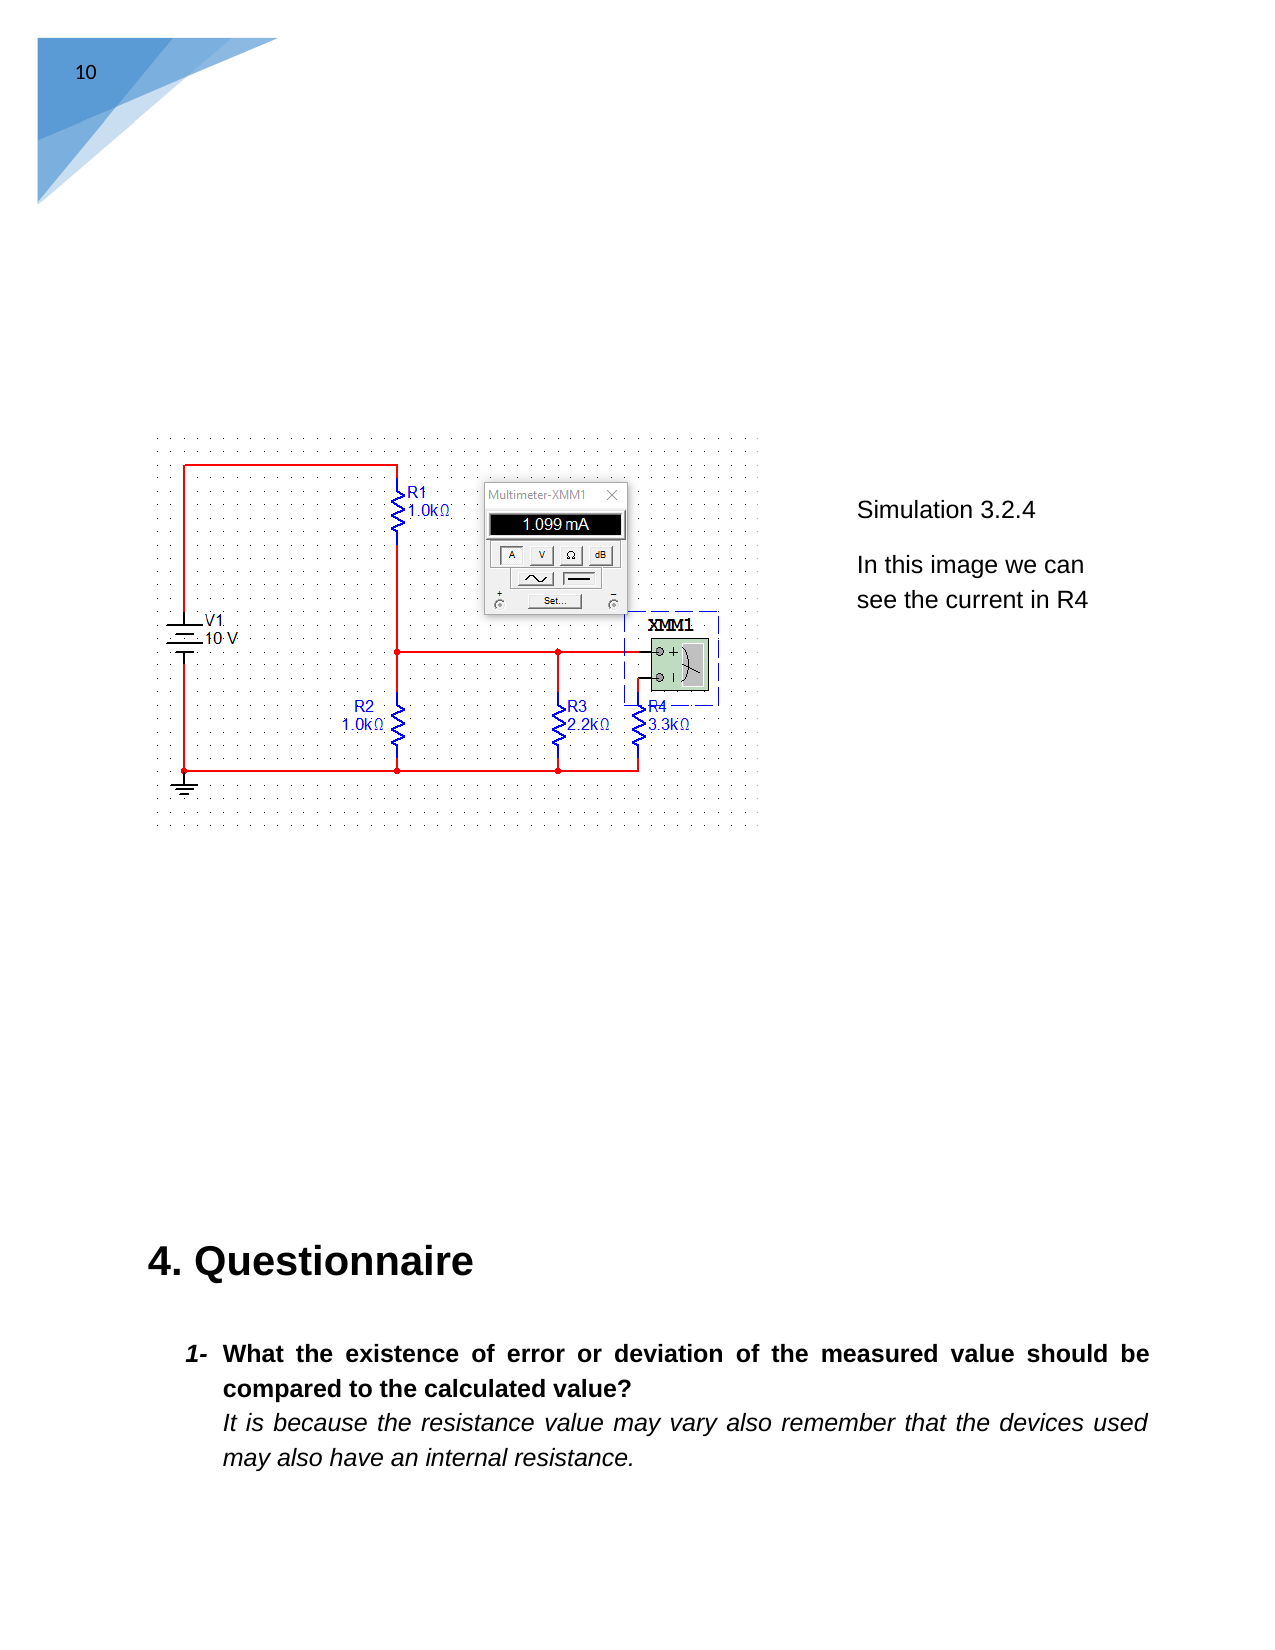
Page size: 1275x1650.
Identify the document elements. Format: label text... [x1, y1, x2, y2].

list It is because the resistance value may vary also remember that the devices used may also have an internal resistance. [223, 1408, 1152, 1471]
subtitle 4. Questionnaire [148, 1236, 1152, 1284]
picture [147, 438, 758, 831]
list What the existence of error or deviation of the measured value should be compared to the calculated value? [185, 1339, 1152, 1402]
picture [37, 37, 279, 206]
